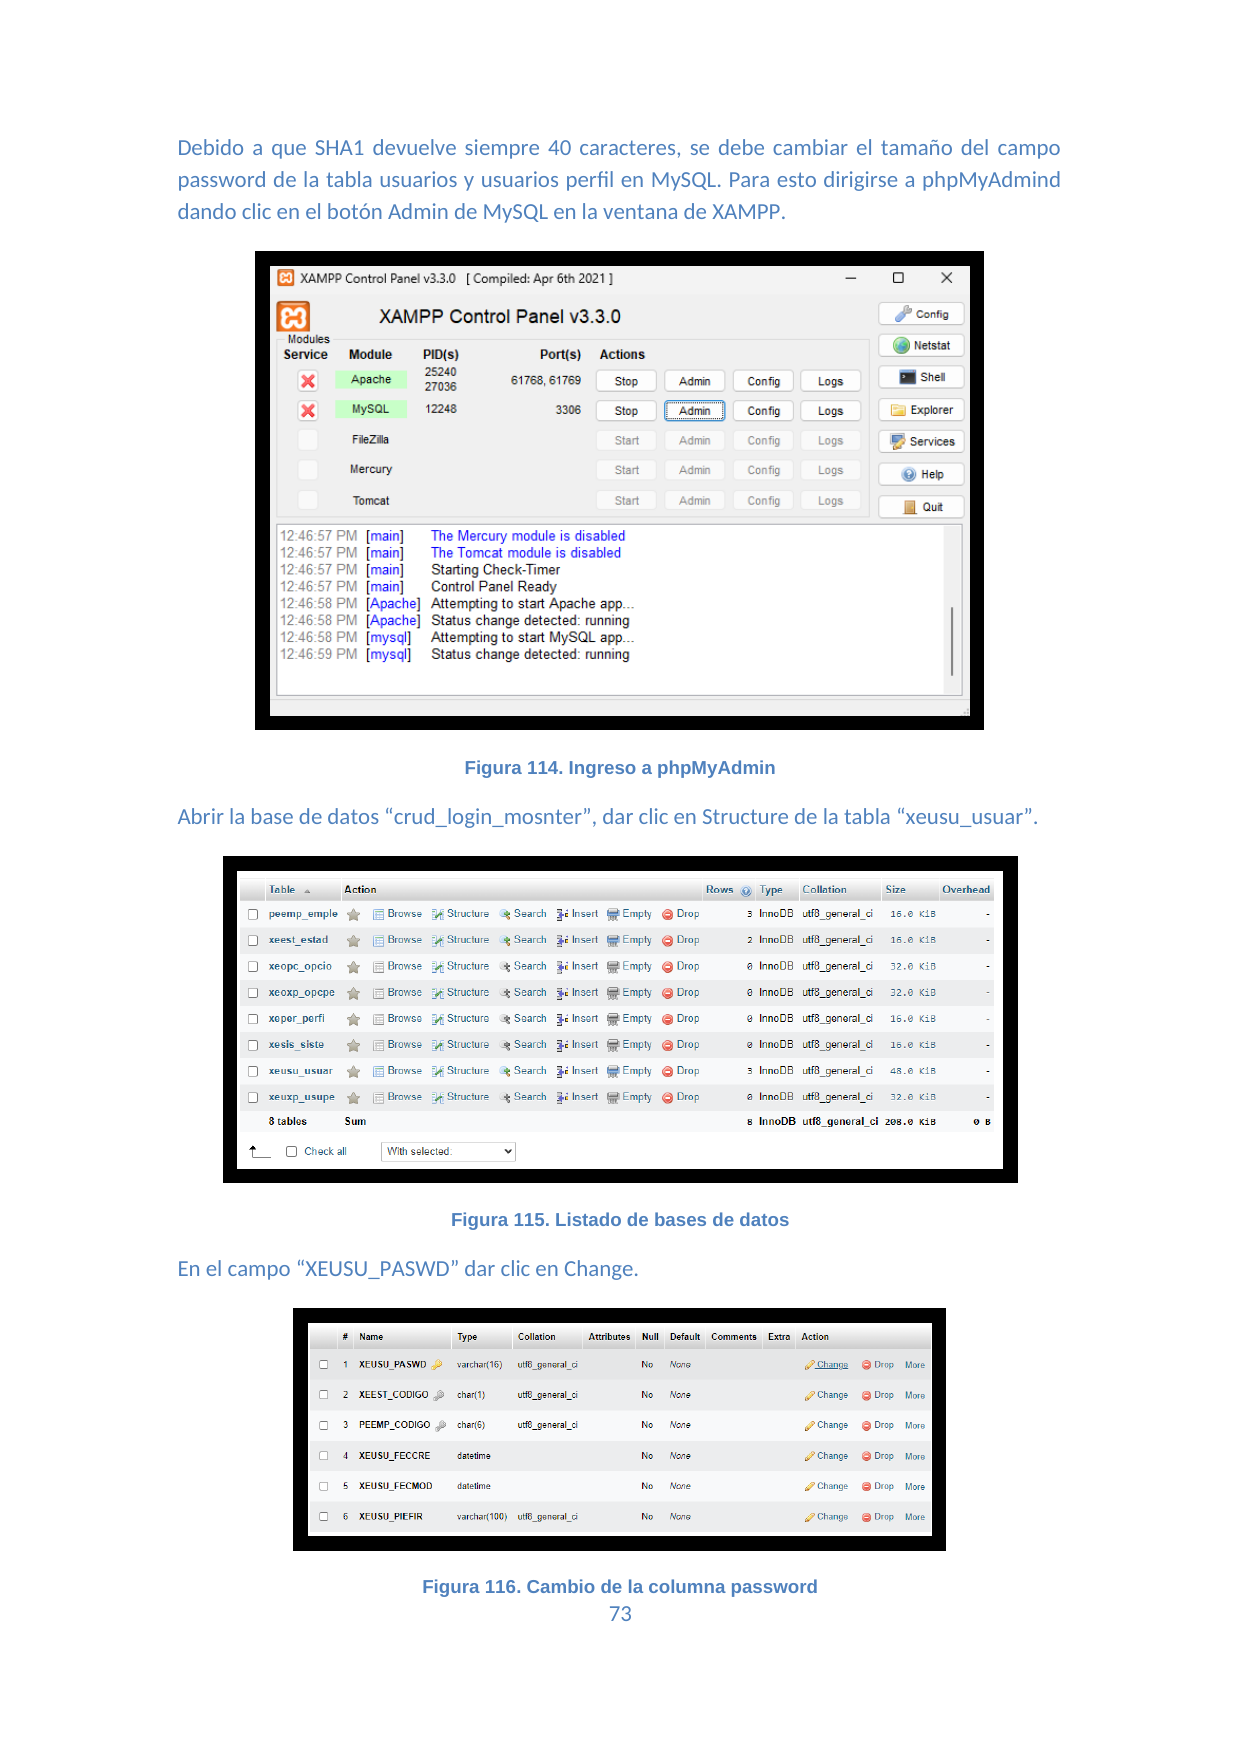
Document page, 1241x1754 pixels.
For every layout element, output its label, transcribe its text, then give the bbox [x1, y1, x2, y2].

picture [270, 266, 970, 716]
text Abrir la base de datos “crud_login_mosnter”, dar clic en Structure de la tabla “xeusu_usuar”. [177, 802, 1063, 830]
picture [237, 871, 1003, 1169]
text Debido a que SHA1 devuelve siempre 40 caracteres, se debe cambiar el tamaño del campo password de la tabla usuarios y usuarios perfil en MySQL. Para esto dirigirse a phpMyAdmind dando clic en el botón Admin de MySQL en la ventana de XAMPP. [177, 133, 1063, 225]
picture [308, 1323, 932, 1536]
text En el campo “XEUSU_PASWD” dar clic en Change. [177, 1254, 1063, 1282]
